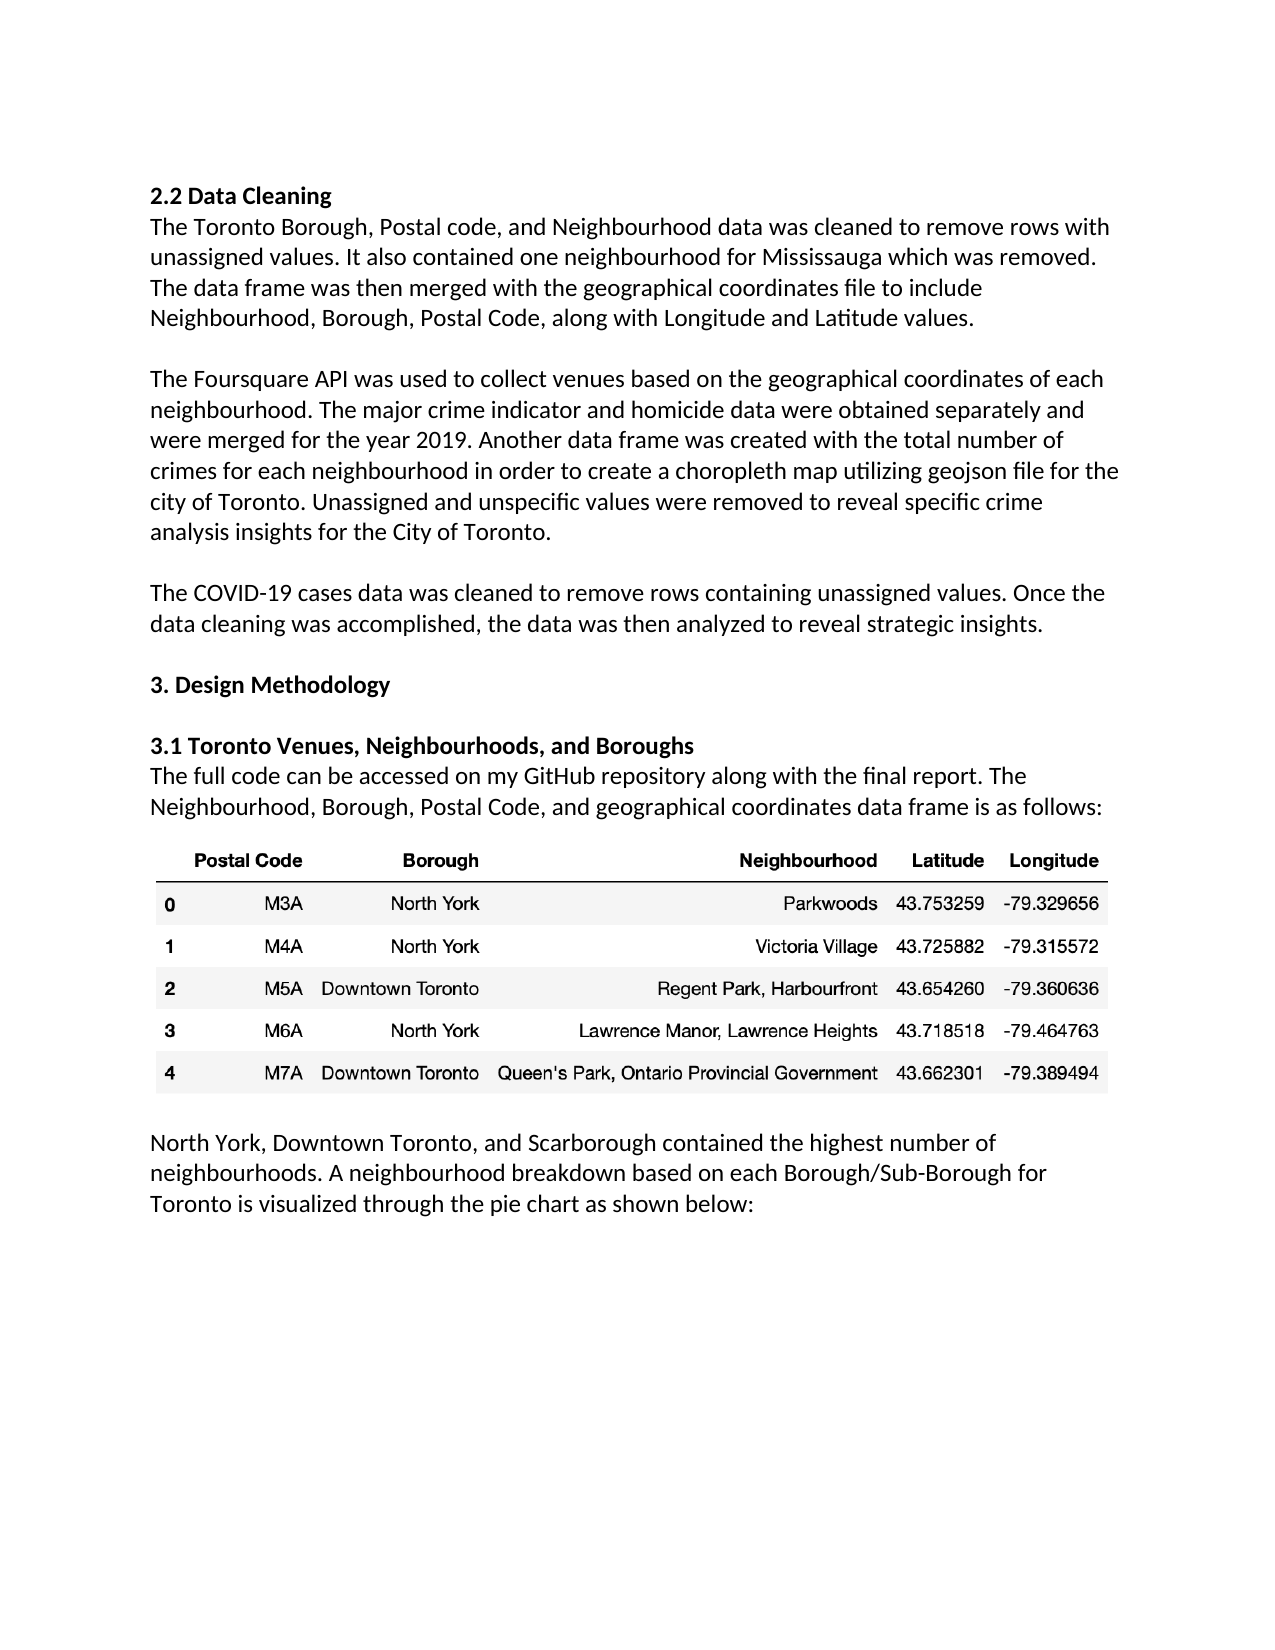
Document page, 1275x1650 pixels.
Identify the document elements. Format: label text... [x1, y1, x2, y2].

text 2.2 Data Cleaning [150, 181, 1125, 211]
text The Toronto Borough, Postal code, and Neighbourhood data was cleaned to remove rows with unassigned values. It also contained one neighbourhood for Mississauga which was removed. The data frame was then merged with the geographical coordinates file to include Neighbourhood, Borough, Postal Code, along with Longitude and Latitude values. [150, 211, 1125, 333]
text The Foursquare API was used to collect venues based on the geographical coordinates of each neighbourhood. The major crime indicator and homicide data were obtained separately and were merged for the year 2019. Another data frame was created with the total number of crimes for each neighbourhood in order to create a choropleth map utilizing geojson file for the city of Toronto. Unassigned and unspecific values were removed to reveal specific crime analysis insights for the City of Toronto. [150, 364, 1125, 547]
text 3.1 Toronto Venues, Neighbourhoods, and Boroughs [150, 730, 1125, 760]
text The COVID-19 cases data was cleaned to remove rows containing unassigned values. Once the data cleaning was accomplished, the data was then analyzed to reveal strategic insights. [150, 577, 1125, 638]
text 3. Design Methodology [150, 669, 1125, 699]
text The full code can be accessed on my GitHub repository along with the final report. The Neighbourhood, Borough, Postal Code, and geographical coordinates data frame is as follows: [150, 760, 1125, 821]
picture [150, 843, 1113, 1098]
